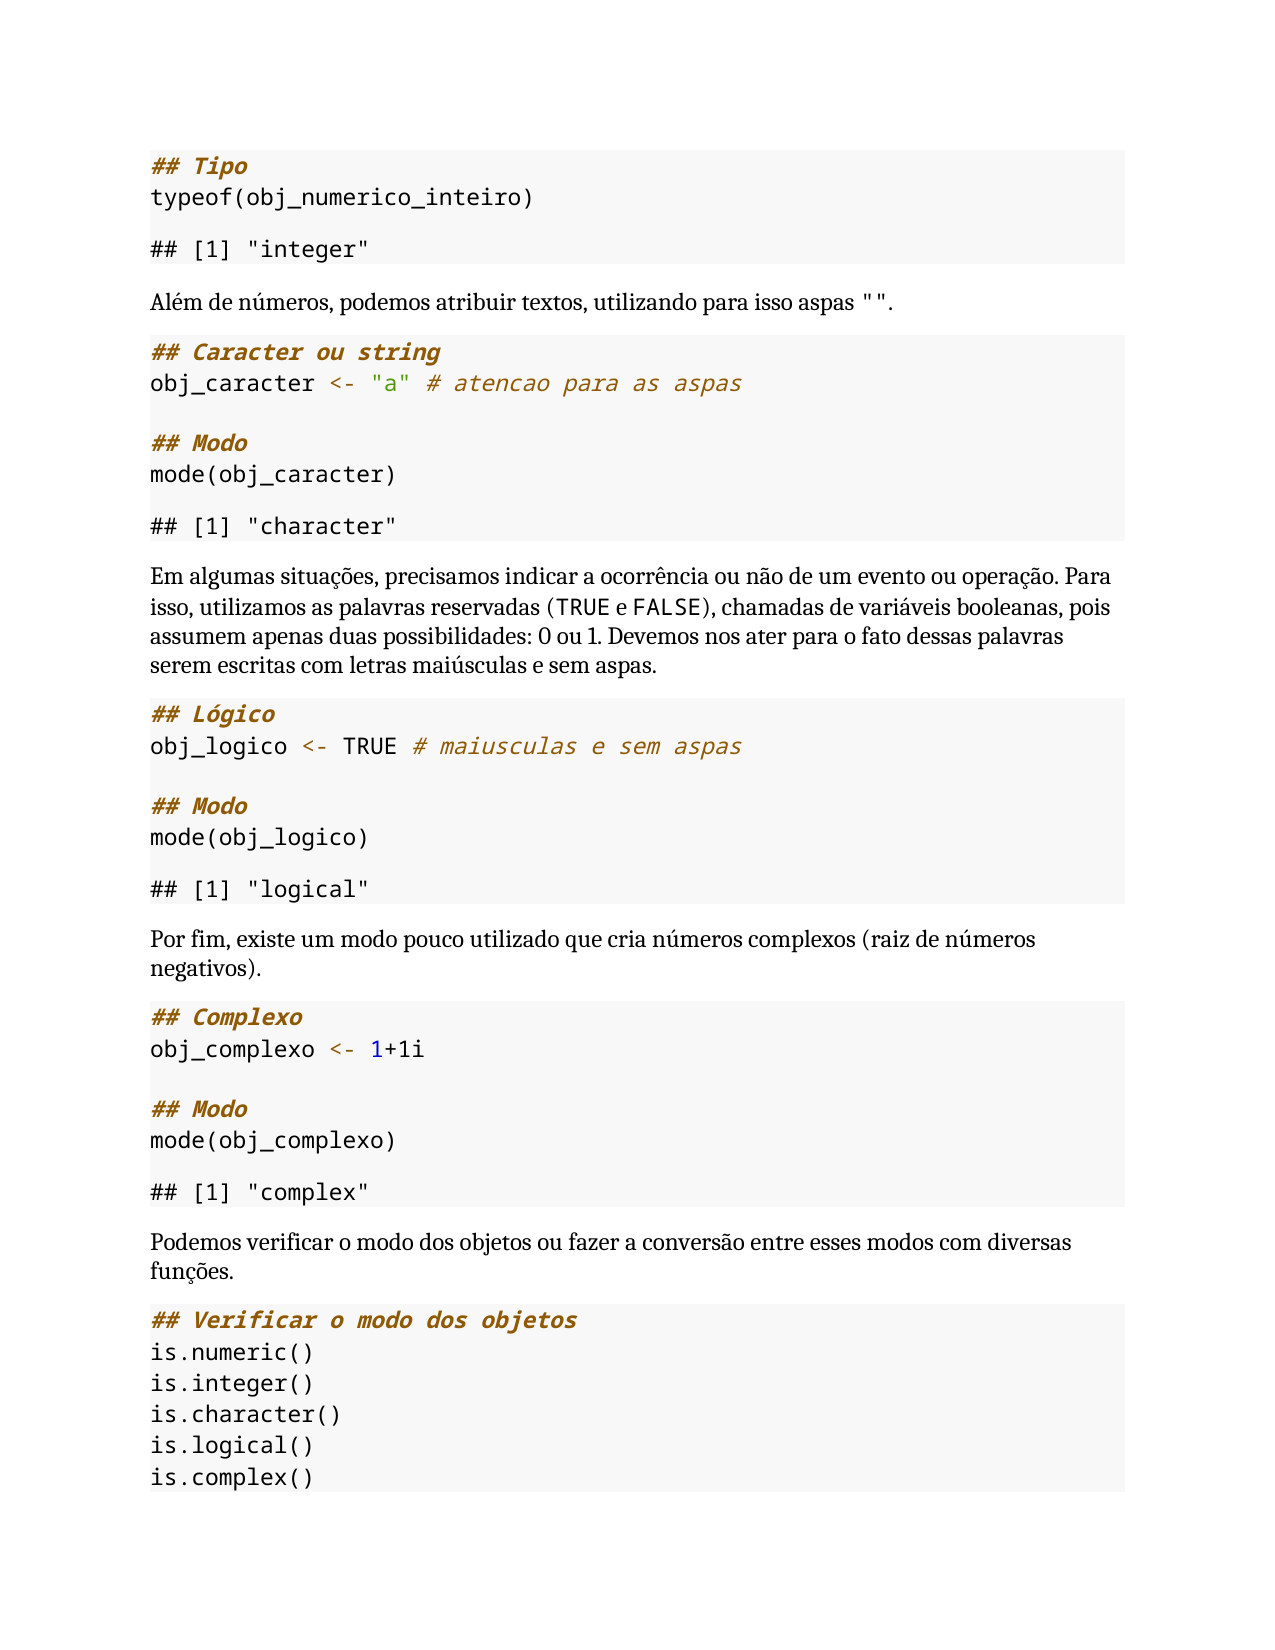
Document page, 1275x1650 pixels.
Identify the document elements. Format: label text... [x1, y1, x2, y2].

text Por fim, existe um modo pouco utilizado que cria números complexos (raiz de números negativos). [150, 925, 1125, 982]
text Em algumas situações, precisamos indicar a ocorrência ou não de um evento ou operação. Para isso, utilizamos as palavras reservadas (TRUE e FALSE), chamadas de variáveis booleanas, pois assumem apenas duas possibilidades: 0 ou 1. Devemos nos ater para o fato dessas palavras serem escritas com letras maiúsculas e sem aspas. [150, 562, 1125, 679]
text ## [1] "complex" [150, 1176, 1125, 1207]
text ## [1] "logical" [150, 873, 1125, 904]
text ## [1] "integer" [150, 233, 1125, 264]
text ## [1] "character" [150, 510, 1125, 541]
text Podemos verificar o modo dos objetos ou fazer a conversão entre esses modos com diversas funções. [150, 1228, 1125, 1285]
text Além de números, podemos atribuir textos, utilizando para isso aspas "". [150, 285, 1125, 317]
text ## Tipo typeof(obj_numerico_inteiro) [246, 150, 1125, 212]
text ## Caracter ou string obj_caracter <- "a" # atencao para as aspas ## Modo mode(obj_caracter) [150, 335, 1125, 489]
text ## Lógico obj_logico <- TRUE # maiusculas e sem aspas ## Modo mode(obj_logico) [150, 698, 1125, 852]
text ## Complexo obj_complexo <- 1+1i ## Modo mode(obj_complexo) [150, 1001, 1125, 1155]
